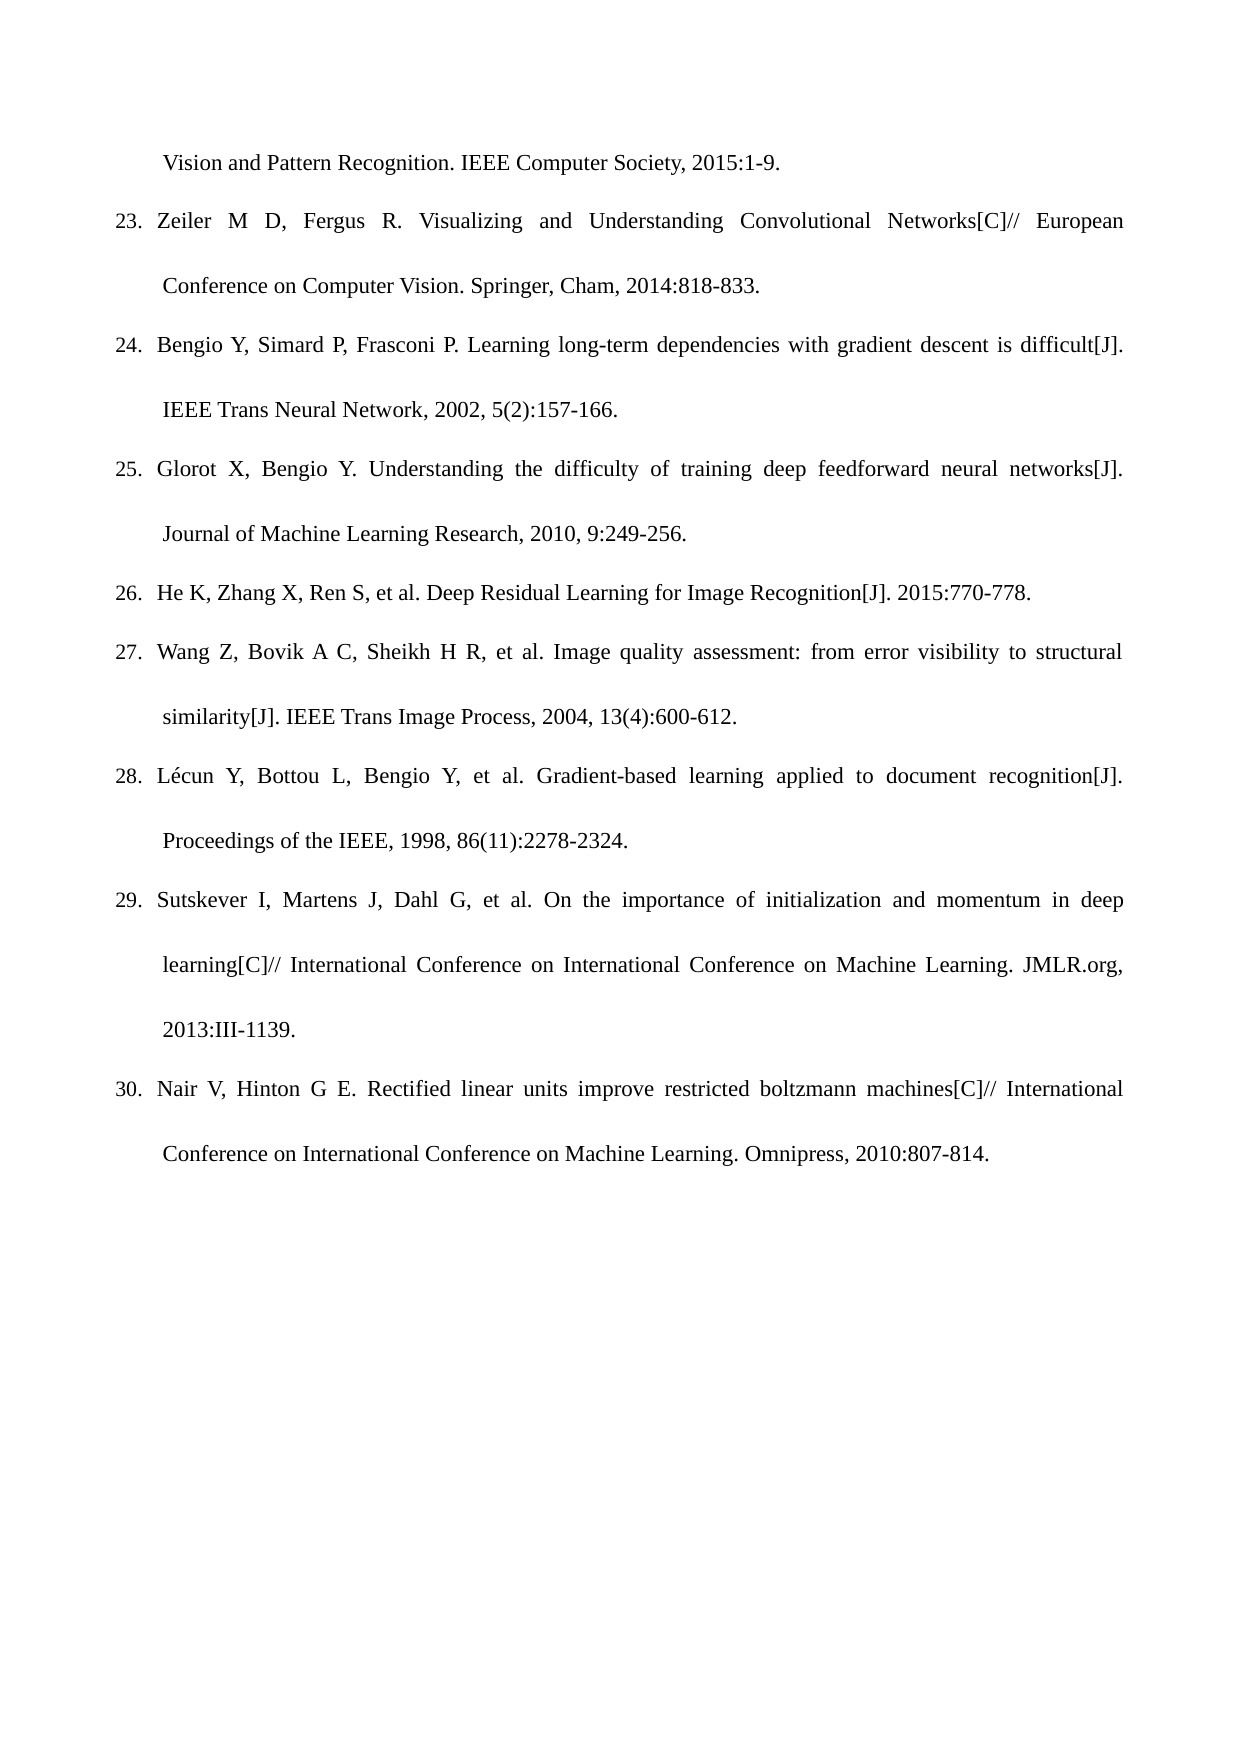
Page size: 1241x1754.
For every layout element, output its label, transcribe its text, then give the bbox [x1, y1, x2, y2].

list Glorot X, Bengio Y. Understanding the difficulty of training deep feedforward neural networks[J]. Journal of Machine Learning Research, 2010, 9:249-256. [115, 452, 1125, 550]
list Wang Z, Bovik A C, Sheikh H R, et al. Image quality assessment: from error visibility to structural similarity[J]. IEEE Trans Image Process, 2004, 13(4):600-612. [115, 635, 1125, 732]
list He K, Zhang X, Ren S, et al. Deep Residual Learning for Image Recognition[J]. 2015:770-778. [115, 576, 1125, 609]
list Nair V, Hinton G E. Rectified linear units improve restricted boltzmann machines[C]// International Conference on International Conference on Machine Learning. Omnipress, 2010:807-814. [115, 1072, 1125, 1169]
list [115, 146, 1125, 178]
list Sutskever I, Martens J, Dahl G, et al. On the importance of initialization and momentum in deep learning[C]// International Conference on International Conference on Machine Learning. JMLR.org, 2013:III-1139. [115, 883, 1125, 1045]
list Zeiler M D, Fergus R. Visualizing and Understanding Convolutional Networks[C]// European Conference on Computer Vision. Springer, Cham, 2014:818-833. [115, 204, 1125, 302]
list Bengio Y, Simard P, Frasconi P. Learning long-term dependencies with gradient descent is difficult[J]. IEEE Trans Neural Network, 2002, 5(2):157-166. [115, 328, 1125, 426]
list Lécun Y, Bottou L, Bengio Y, et al. Gradient-based learning applied to document recognition[J]. Proceedings of the IEEE, 1998, 86(11):2278-2324. [115, 759, 1125, 856]
